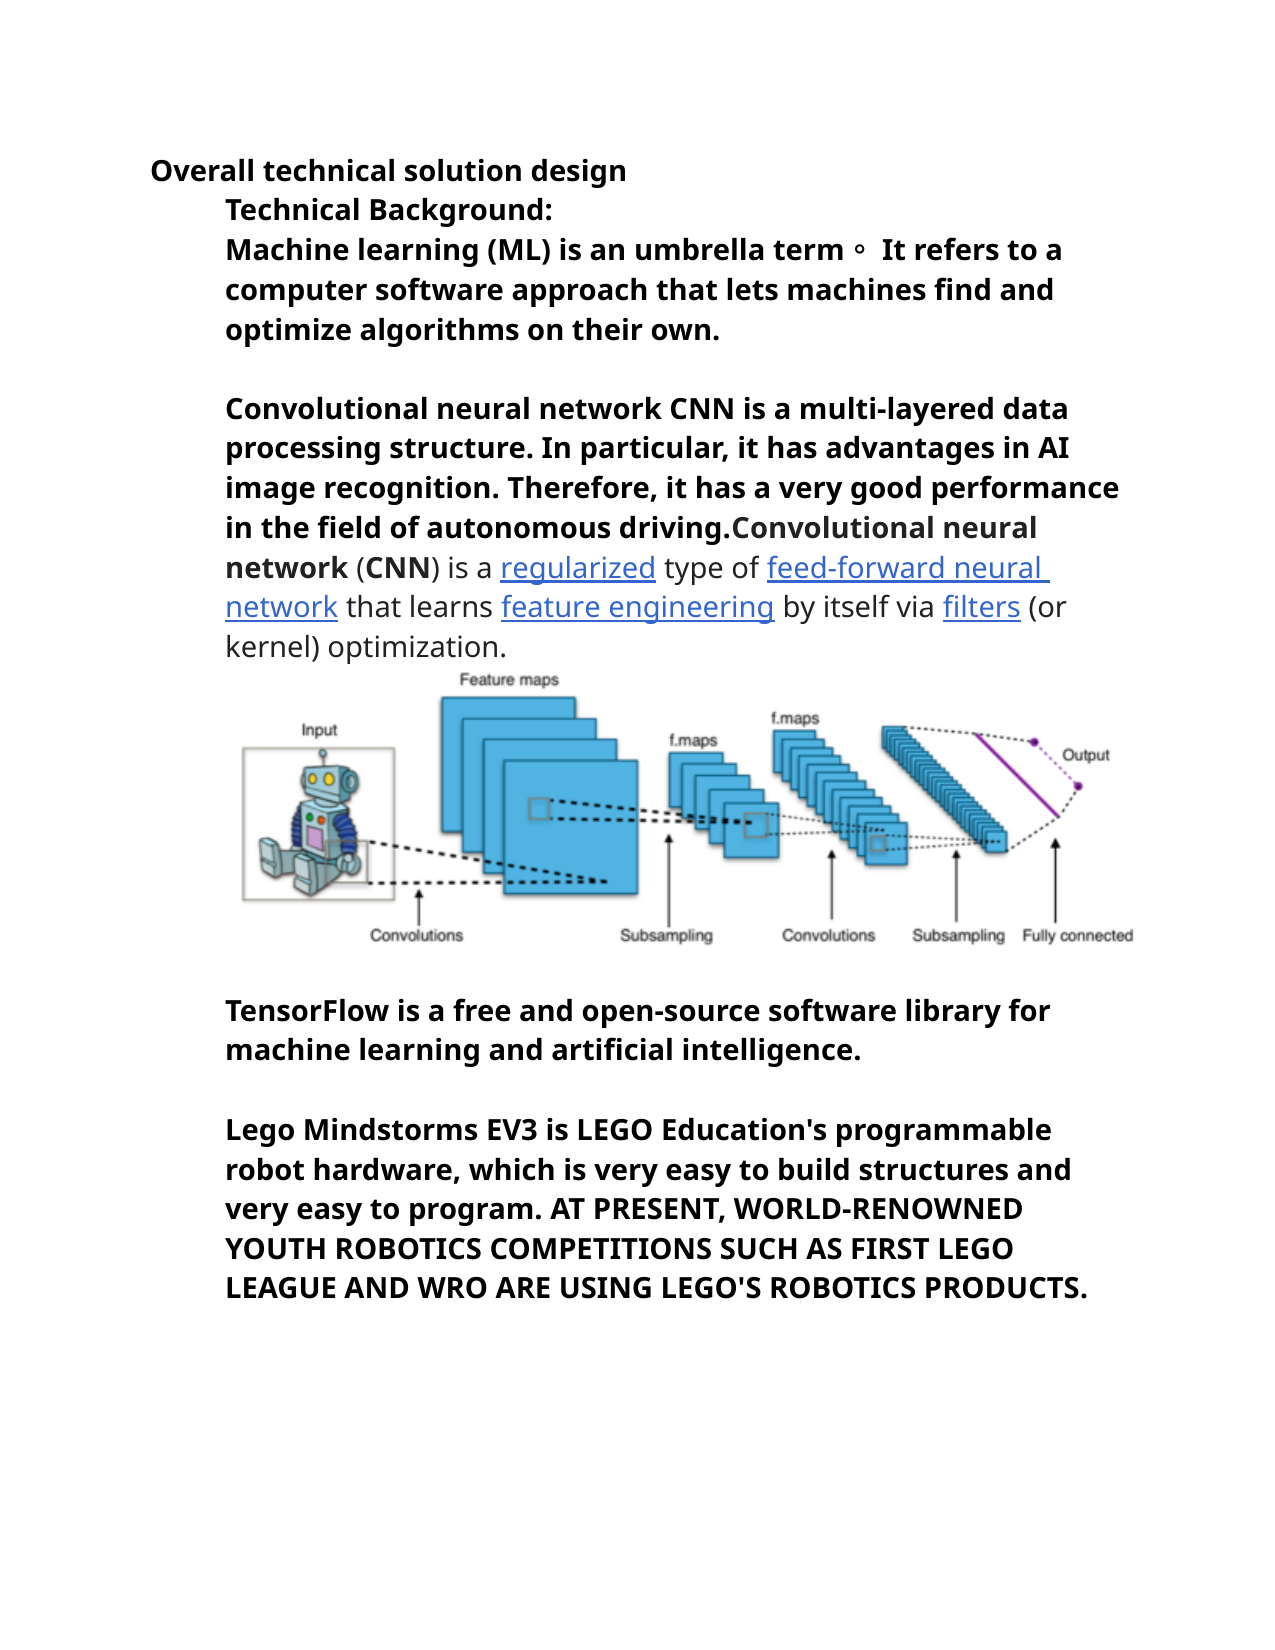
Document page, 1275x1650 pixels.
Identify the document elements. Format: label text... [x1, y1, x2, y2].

list Technical Background: [225, 190, 1125, 229]
text Overall technical solution design [150, 150, 1125, 190]
list Convolutional neural network CNN is a multi-layered data processing structure. In particular, it has advantages in AI image recognition. Therefore, it has a very good performance in the field of autonomous driving.Convolutional neural network (CNN) is a regularized type of feed-forward neural network that learns feature engineering by itself via filters (or kernel) optimization. [225, 388, 1125, 666]
list TensorFlow is a free and open-source software library for machine learning and artificial intelligence. [225, 990, 1125, 1069]
list Lego Mindstorms EV3 is LEGO Education's programmable robot hardware, which is very easy to build structures and very easy to program. AT PRESENT, WORLD-RENOWNED YOUTH ROBOTICS COMPETITIONS SUCH AS FIRST LEGO LEAGUE AND WRO ARE USING LEGO'S ROBOTICS PRODUCTS. [225, 1109, 1125, 1307]
picture [225, 666, 1152, 951]
list Machine learning (ML) is an umbrella term。 It refers to a computer software approach that lets machines find and optimize algorithms on their own. [225, 229, 1125, 348]
